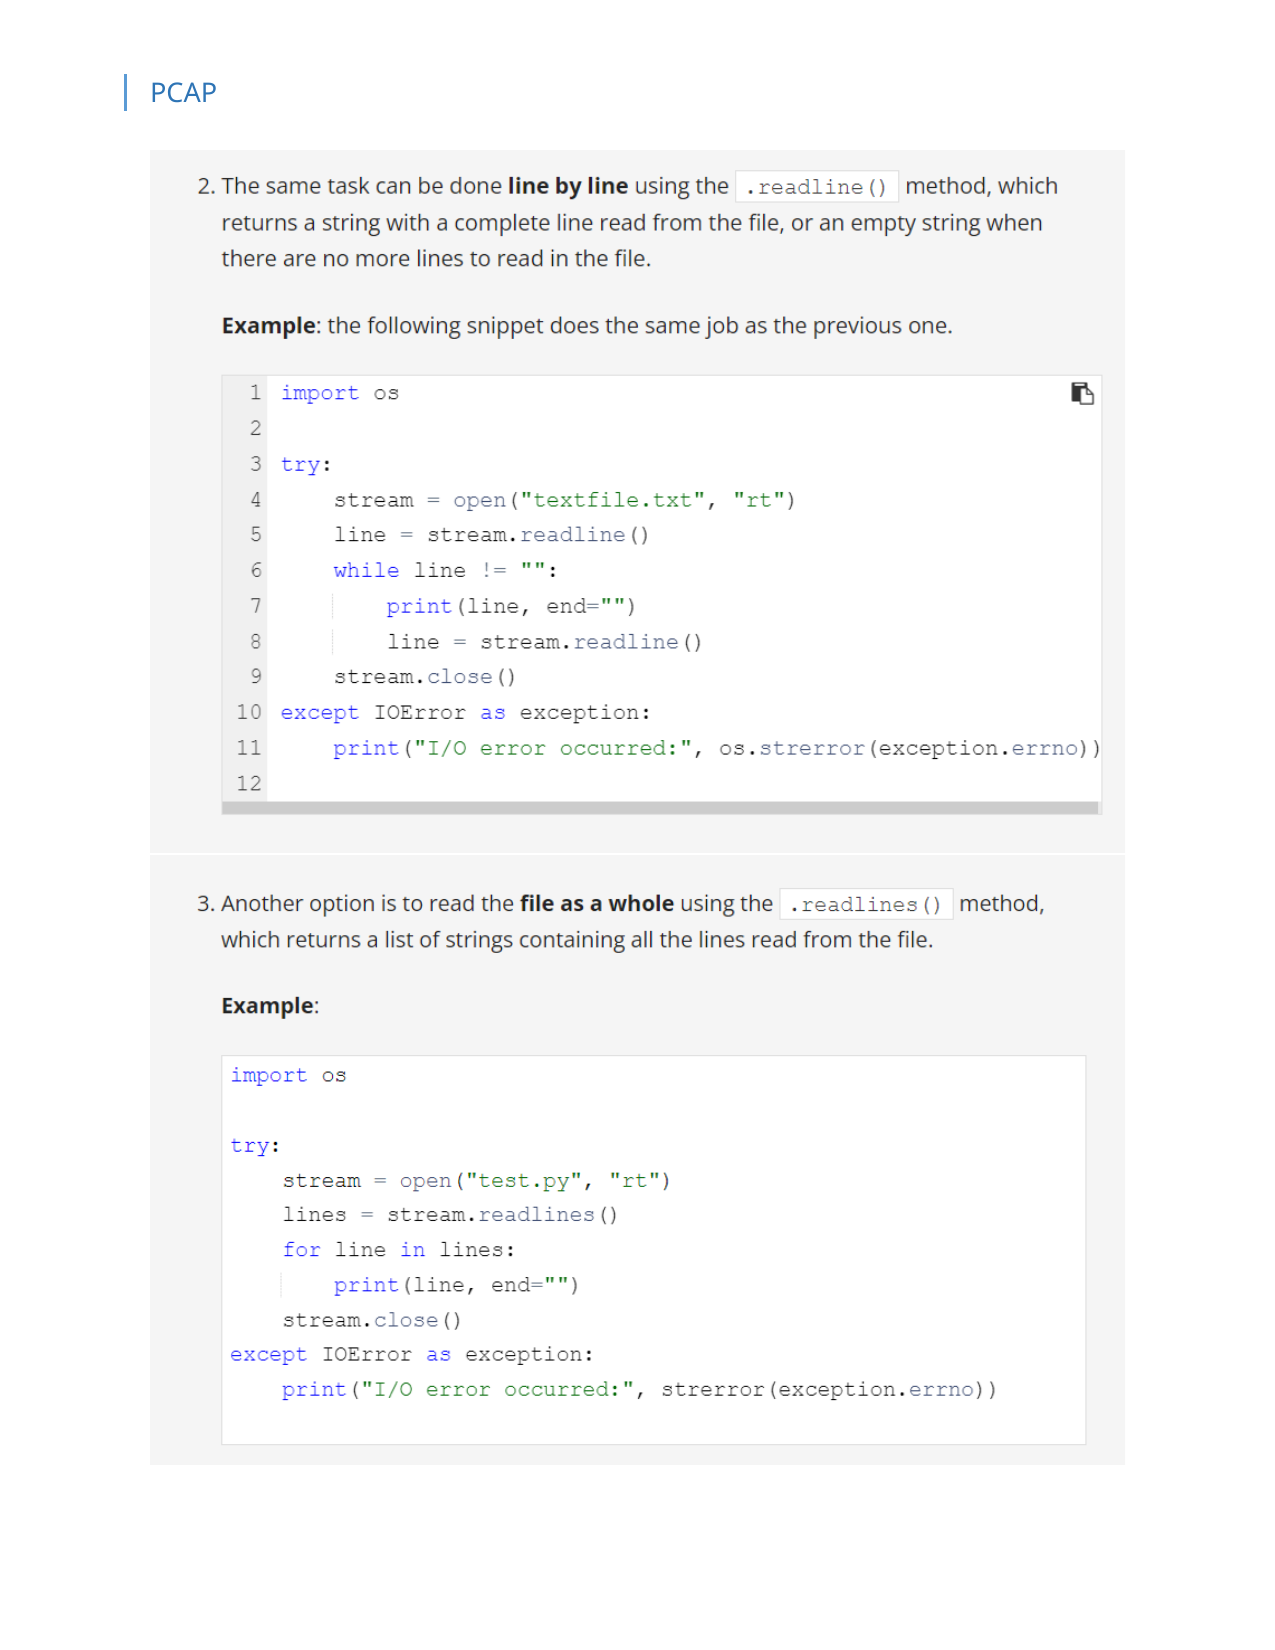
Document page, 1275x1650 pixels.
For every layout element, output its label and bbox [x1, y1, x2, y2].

picture [150, 150, 1125, 853]
picture [150, 855, 1125, 1465]
